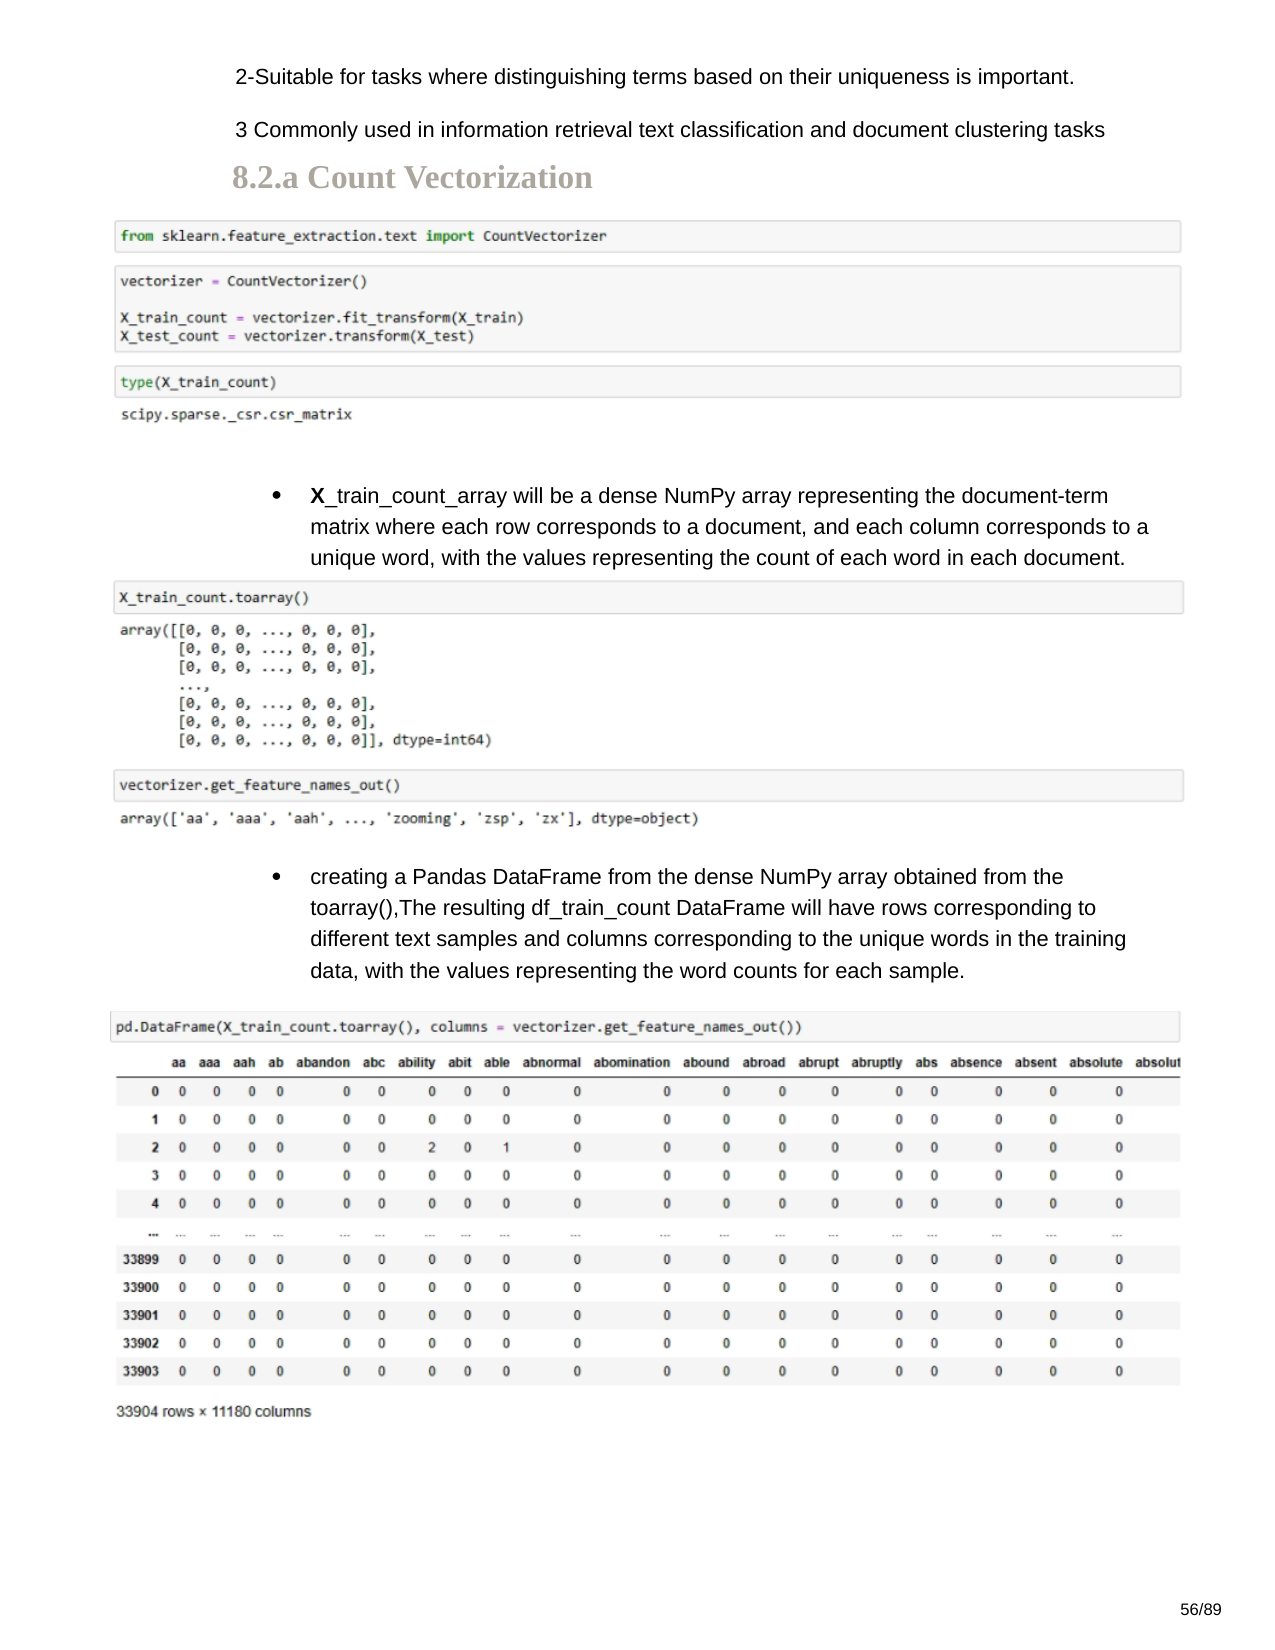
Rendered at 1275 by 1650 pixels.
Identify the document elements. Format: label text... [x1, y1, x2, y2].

list X_train_count_array will be a dense NumPy array representing the document-term matrix where each row corresponds to a document, and each column corresponds to a unique word, with the values representing the count of each word in each document. [273, 483, 1171, 571]
picture [110, 1011, 1188, 1424]
text 3 Commonly used in information retrieval text classification and document clustering tasks [235, 117, 1168, 142]
picture [111, 218, 1189, 432]
text 2-Suitable for tasks where distinguishing terms based on their uniqueness is important. [235, 64, 1168, 89]
list creating a Pandas DataFrame from the dense NumPy array obtained from the toarray(),The resulting df_train_count DataFrame will have rows corresponding to different text samples and columns corresponding to the unique words in the training data, with the values representing the word counts for each sample. [273, 864, 1171, 983]
picture [110, 578, 1188, 835]
text 8.2.a Count Vectorization [223, 157, 1168, 196]
